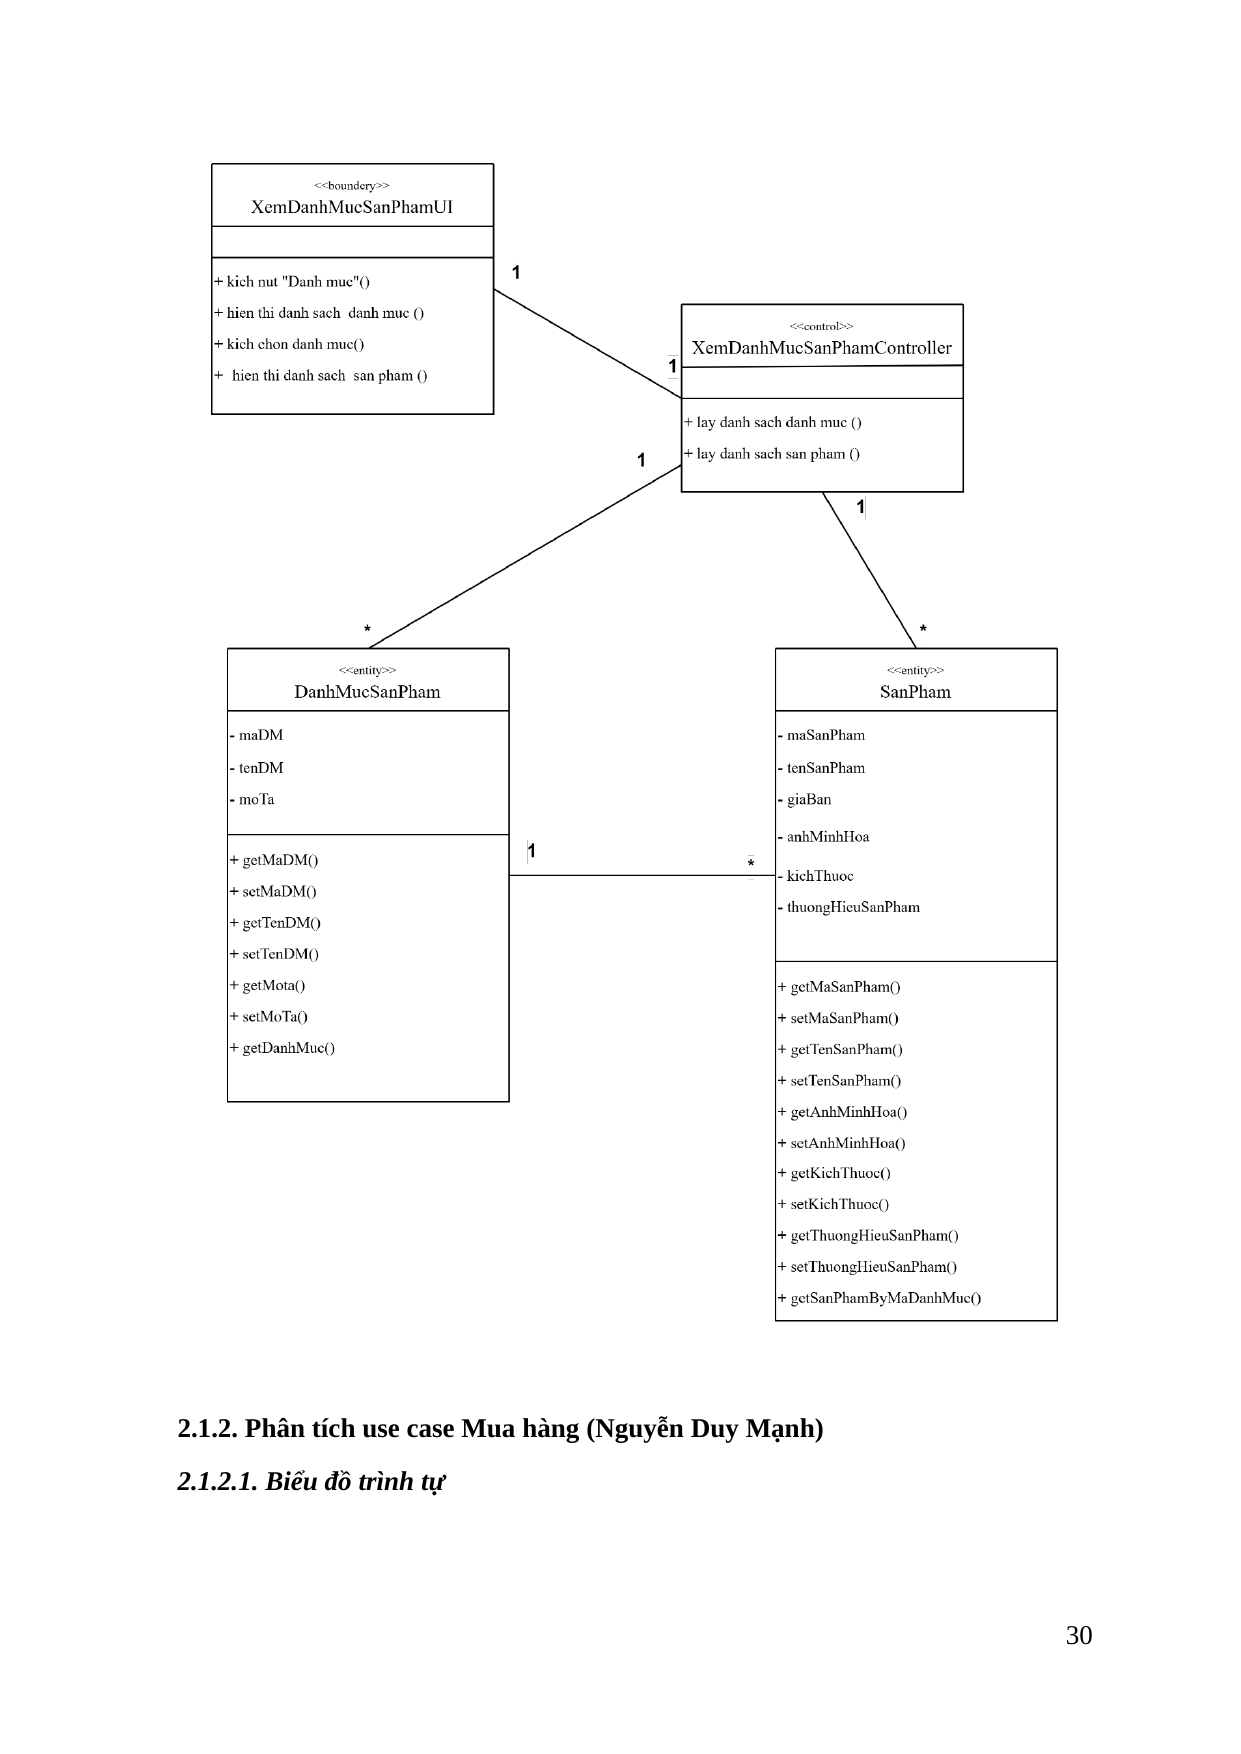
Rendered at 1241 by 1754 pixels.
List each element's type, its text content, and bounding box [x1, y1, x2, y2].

picture [195, 147, 1075, 1337]
subtitle 2.1.2. Phân tích use case Mua hàng (Nguyễn Duy Mạnh) [177, 1412, 1092, 1443]
subtitle 2.1.2.1. Biểu đồ trình tự [177, 1464, 1092, 1496]
